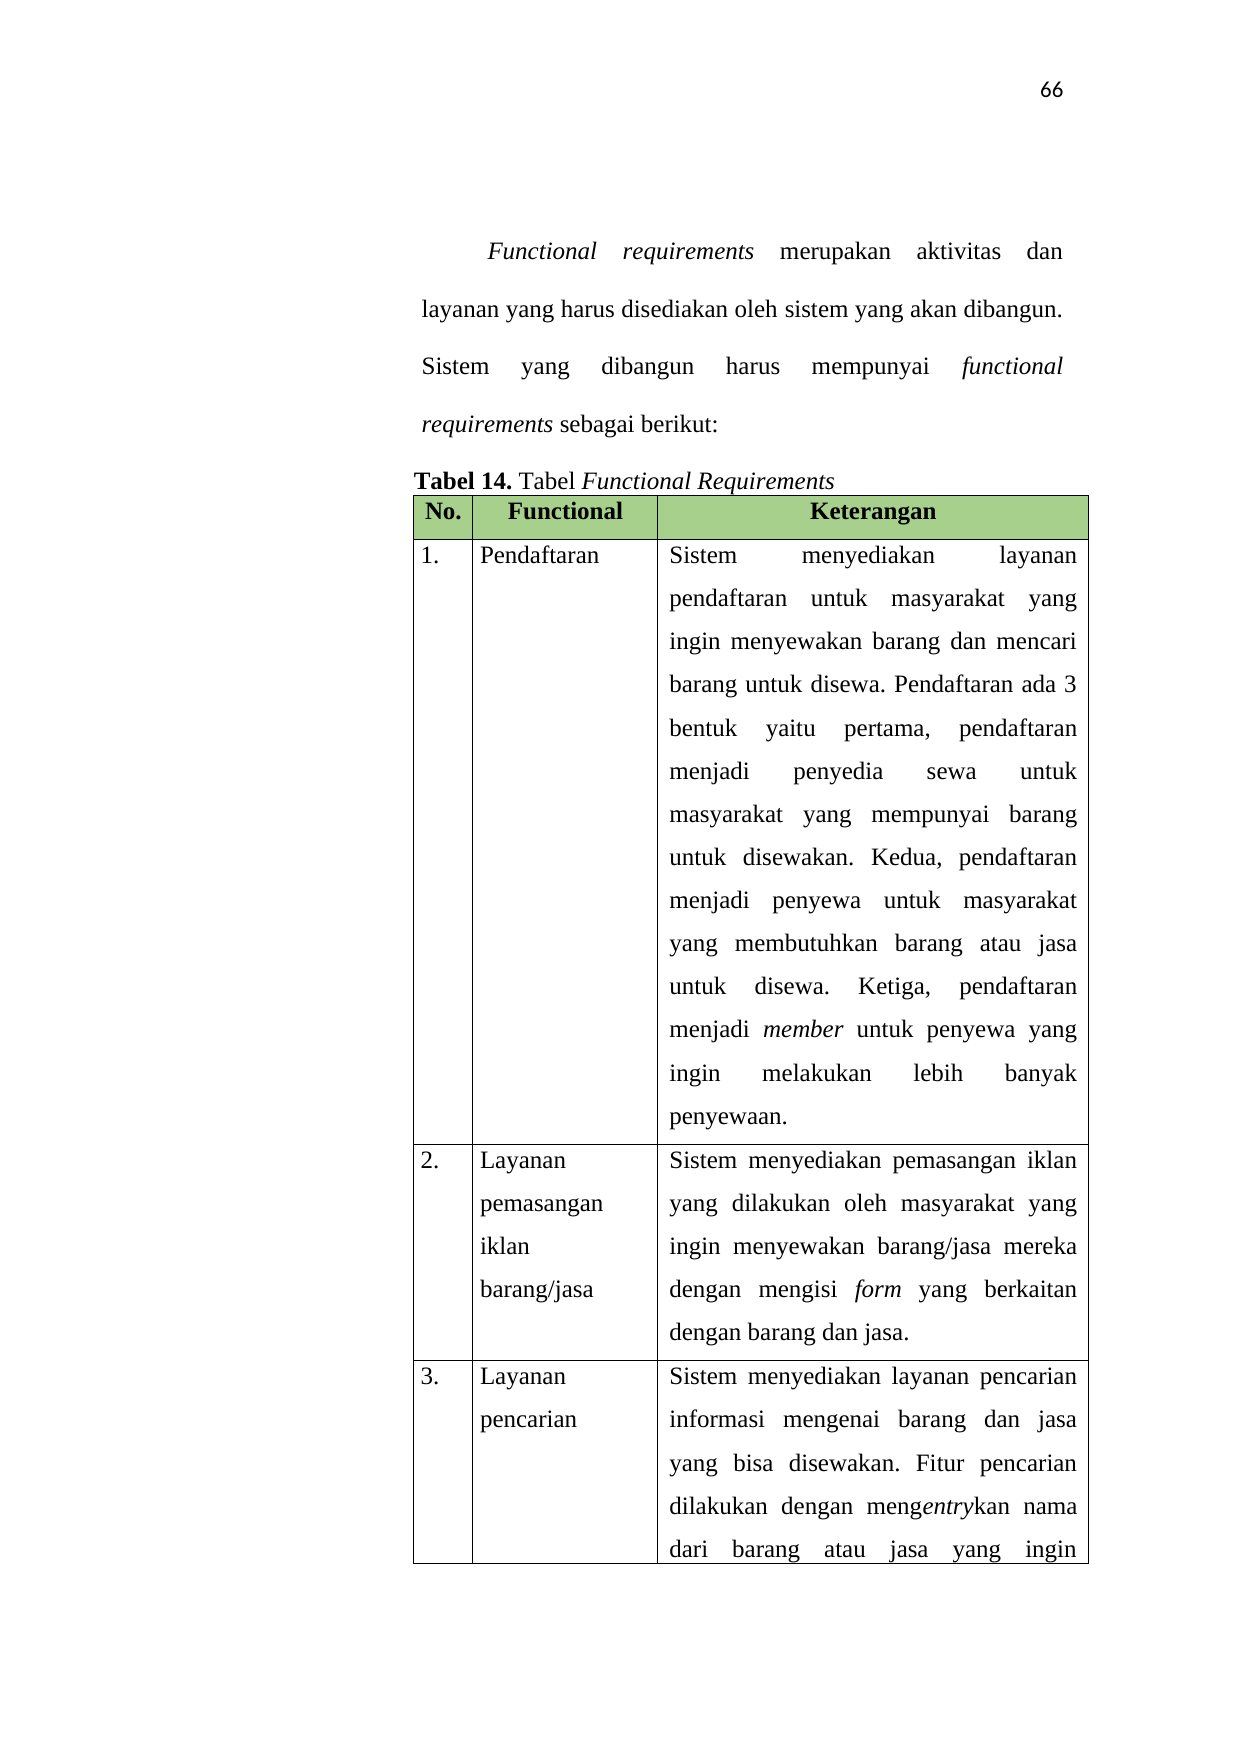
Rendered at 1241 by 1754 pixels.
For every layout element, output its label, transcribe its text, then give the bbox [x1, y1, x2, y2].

table_cell [414, 540, 472, 1144]
table_cell Layanan pencarian [473, 1361, 657, 1563]
table_header Keterangan [658, 496, 1088, 539]
table_cell Sistem menyediakan pemasangan iklan yang dilakukan oleh masyarakat yang ingin menyewakan barang/jasa mereka dengan mengisi form yang berkaitan dengan barang dan jasa. [658, 1145, 1088, 1360]
table_header Functional [473, 496, 657, 539]
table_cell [658, 1361, 1088, 1563]
table_cell Sistem menyediakan layanan pendaftaran untuk masyarakat yang ingin menyewakan barang dan mencari barang untuk disewa. Pendaftaran ada 3 bentuk yaitu pertama, pendaftaran menjadi penyedia sewa untuk masyarakat yang mempunyai barang untuk disewakan. Kedua, pendaftaran menjadi penyewa untuk masyarakat yang membutuhkan barang atau jasa untuk disewa. Ketiga, pendaftaran menjadi member untuk penyewa yang ingin melakukan lebih banyak penyewaan. [658, 540, 1088, 1144]
table_cell [414, 1361, 472, 1563]
list Functional requirements merupakan aktivitas dan layanan yang harus disediakan oleh sistem yang akan dibangun. Sistem yang dibangun harus mempunyai functional requirements sebagai berikut: [421, 236, 1063, 437]
table_cell Pendaftaran [473, 540, 657, 1144]
table_cell [414, 1145, 472, 1360]
text Tabel 14. Tabel Functional Requirements [348, 466, 1063, 495]
table_cell Layanan pemasangan iklan barang/jasa [473, 1145, 657, 1360]
table_header No. [414, 496, 472, 539]
